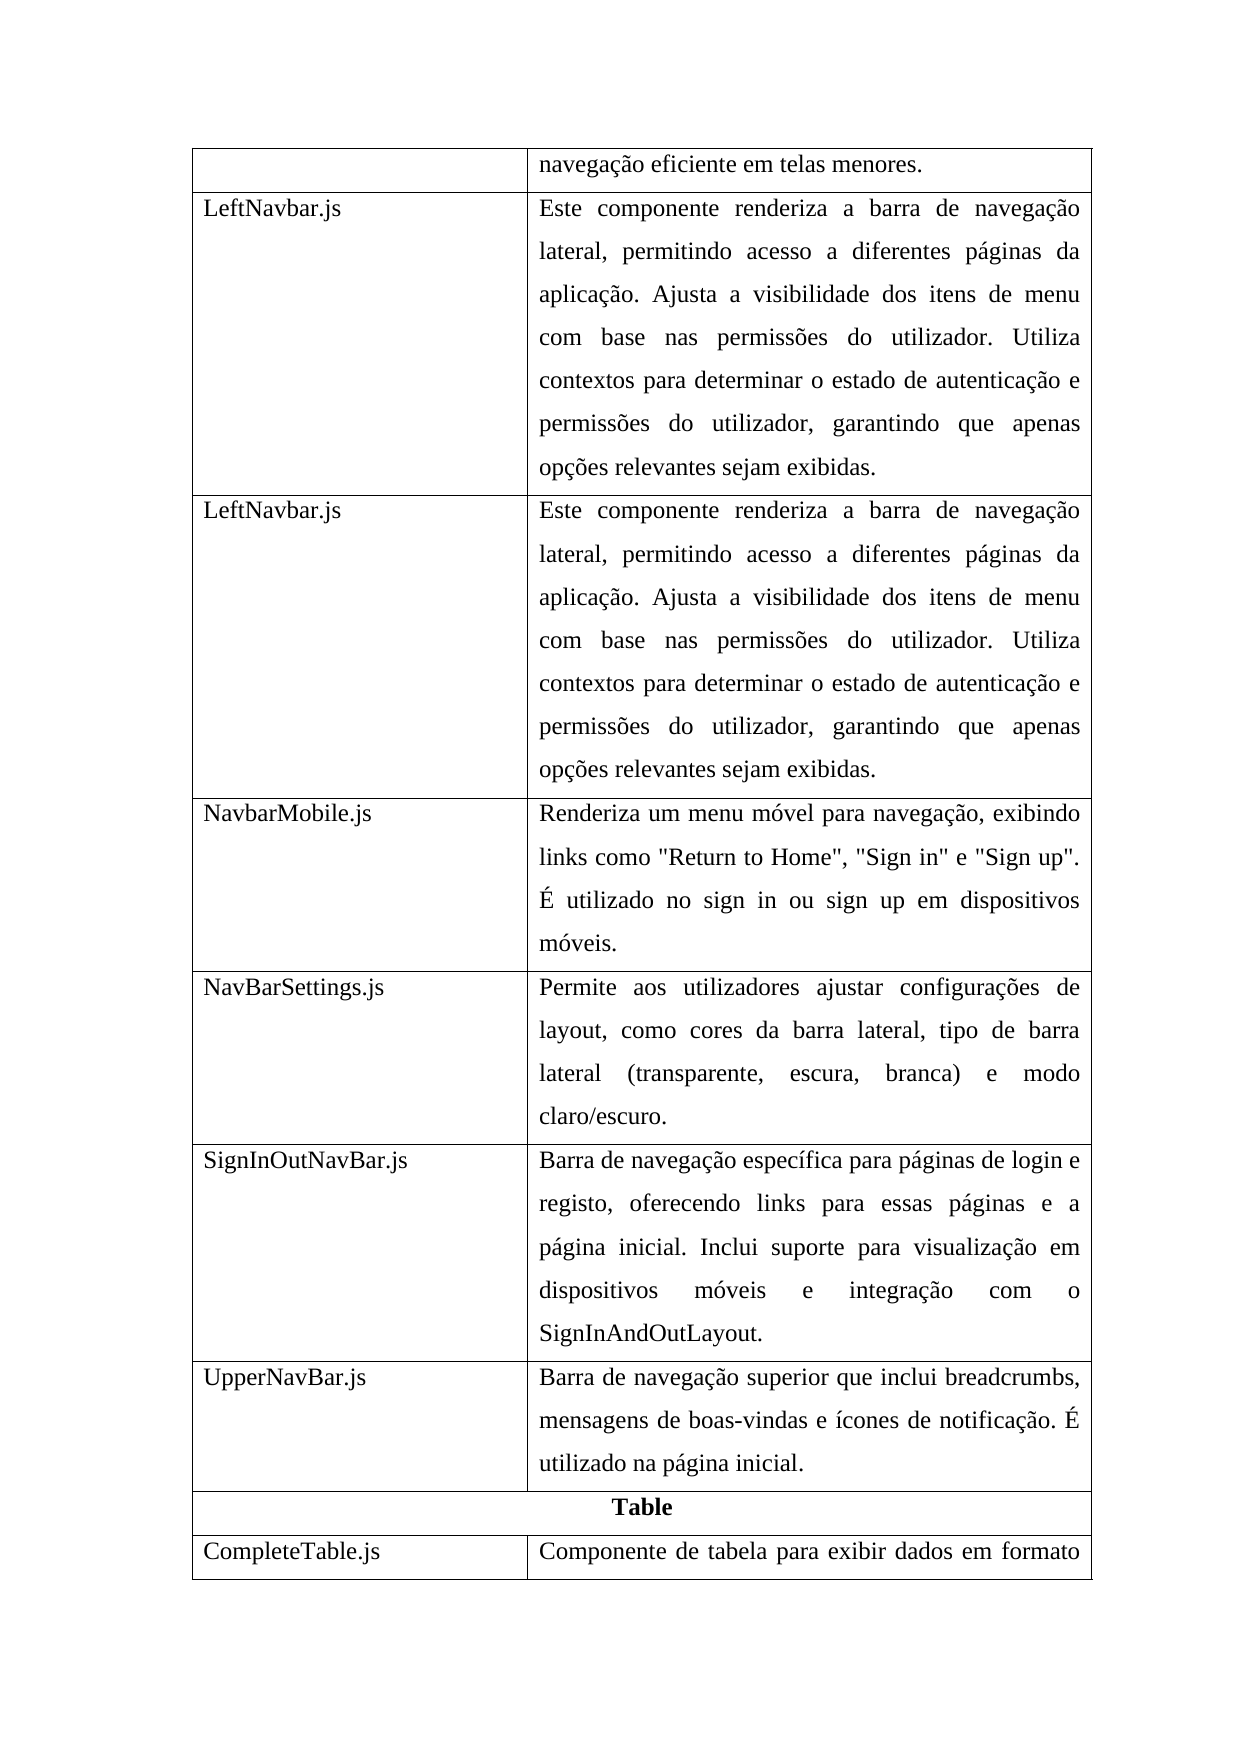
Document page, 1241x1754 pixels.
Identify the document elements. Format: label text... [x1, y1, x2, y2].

table_cell SignInOutNavBar.js [193, 1145, 527, 1361]
table_cell NavBarSettings.js [193, 972, 527, 1144]
table_cell LeftNavbar.js [193, 496, 527, 797]
table_cell Este componente renderiza a barra de navegação lateral, permitindo acesso a diferentes páginas da aplicação. Ajusta a visibilidade dos itens de menu com base nas permissões do utilizador. Utiliza contextos para determinar o estado de autenticação e permissões do utilizador, garantindo que apenas opções relevantes sejam exibidas. [528, 496, 1091, 797]
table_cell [528, 1536, 1091, 1579]
table_cell LeftNavbar.js [193, 193, 527, 494]
table_cell Barra de navegação superior que inclui breadcrumbs, mensagens de boas-vindas e ícones de notificação. É utilizado na página inicial. [528, 1362, 1091, 1491]
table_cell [528, 149, 1091, 192]
table_cell CompleteTable.js [193, 1536, 527, 1579]
table_cell UpperNavBar.js [193, 1362, 527, 1491]
table_cell Permite aos utilizadores ajustar configurações de layout, como cores da barra lateral, tipo de barra lateral (transparente, escura, branca) e modo claro/escuro. [528, 972, 1091, 1144]
table_cell NavbarMobile.js [193, 799, 527, 971]
table_cell Renderiza um menu móvel para navegação, exibindo links como "Return to Home", "Sign in" e "Sign up". É utilizado no sign in ou sign up em dispositivos móveis. [528, 799, 1091, 971]
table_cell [193, 149, 527, 192]
table_cell Barra de navegação específica para páginas de login e registo, oferecendo links para essas páginas e a página inicial. Inclui suporte para visualização em dispositivos móveis e integração com o SignInAndOutLayout. [528, 1145, 1091, 1361]
table_cell Table [193, 1492, 1091, 1535]
table_cell Este componente renderiza a barra de navegação lateral, permitindo acesso a diferentes páginas da aplicação. Ajusta a visibilidade dos itens de menu com base nas permissões do utilizador. Utiliza contextos para determinar o estado de autenticação e permissões do utilizador, garantindo que apenas opções relevantes sejam exibidas. [528, 193, 1091, 494]
